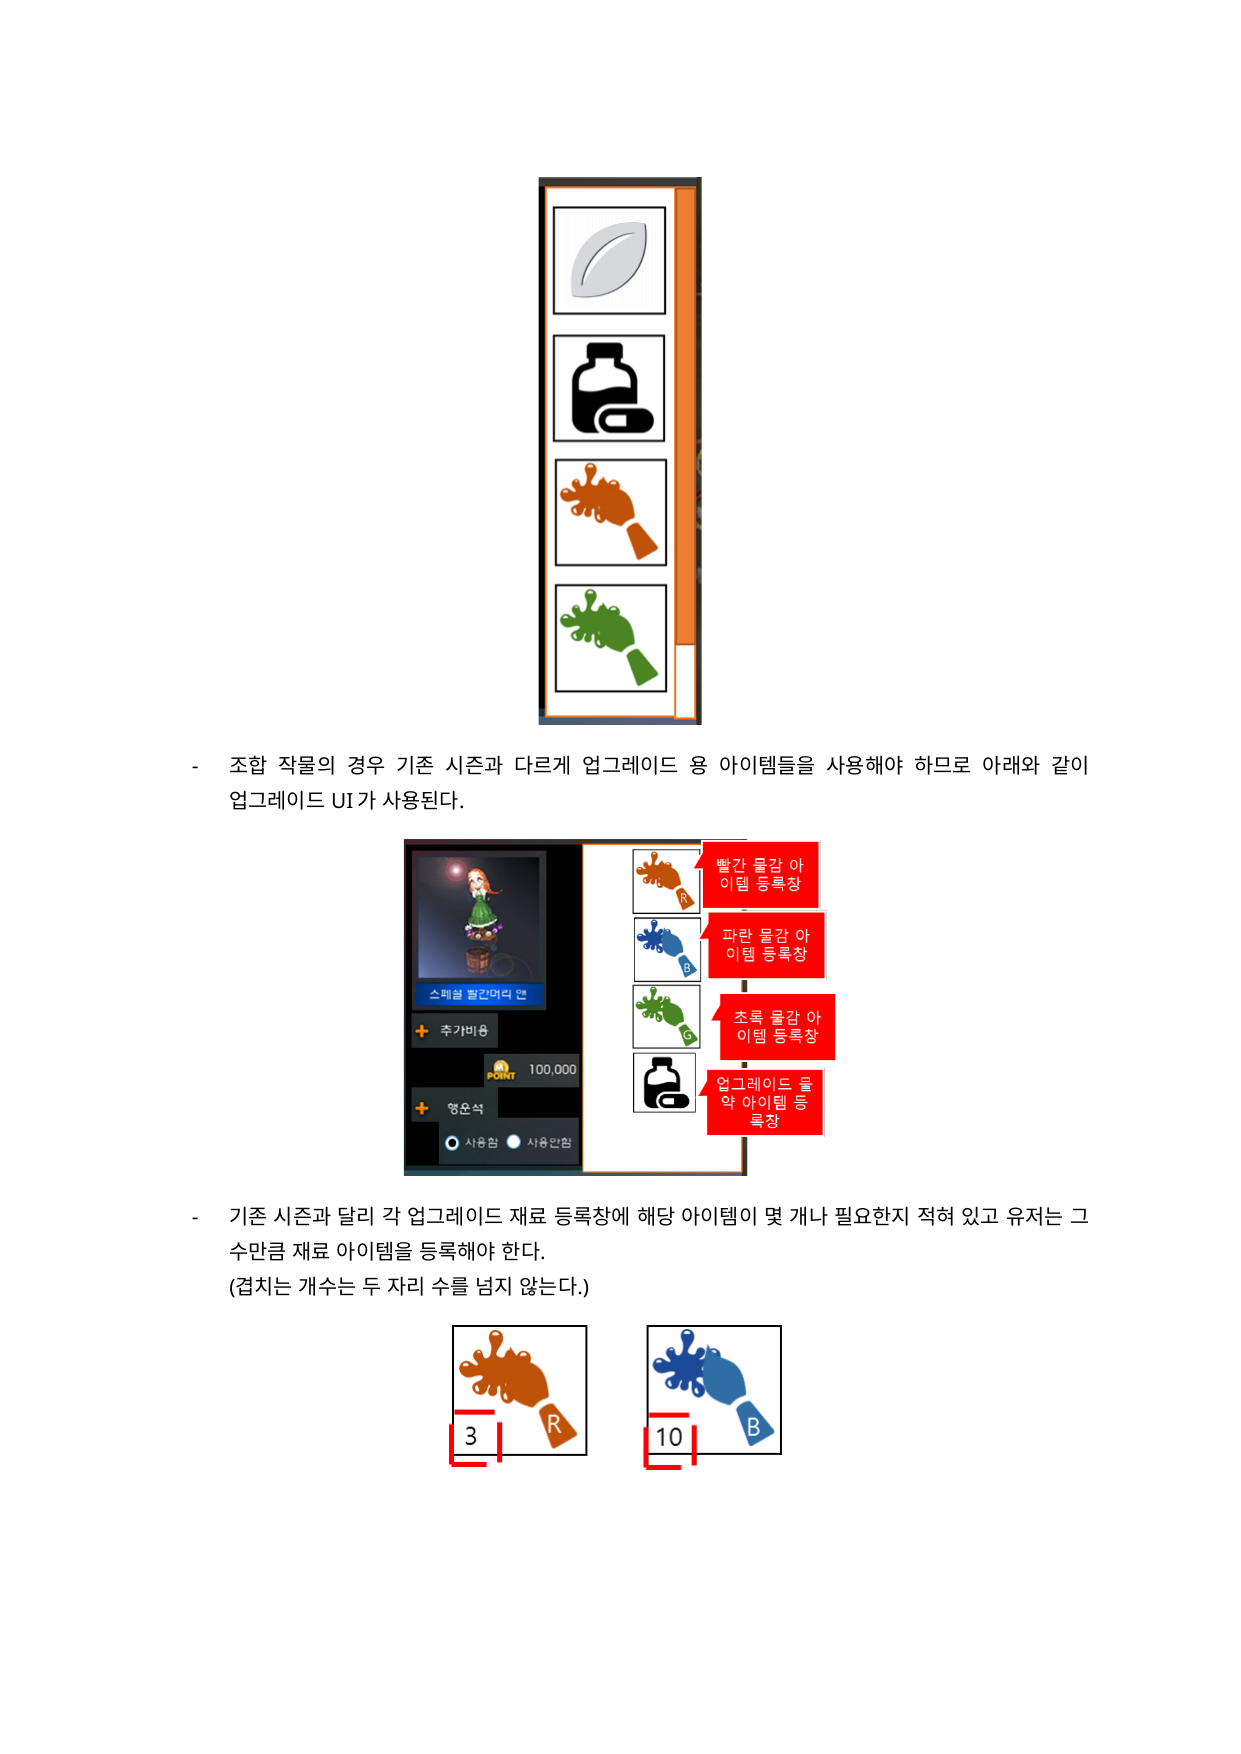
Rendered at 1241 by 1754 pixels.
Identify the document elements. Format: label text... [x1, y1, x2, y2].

list 조합 작물의 경우 기존 시즌과 다르게 업그레이드 용 아이템들을 사용해야 하므로 아래와 같이 업그레이드 UI가 사용된다. [192, 749, 1090, 814]
picture [448, 1325, 793, 1470]
list 기존 시즌과 달리 각 업그레이드 재료 등록창에 해당 아이템이 몇 개나 필요한지 적혀 있고 유저는 그 수만큼 재료 아이템을 등록해야 한다. (겹치는 개수는 두 자리 수를 넘지 않는다.) [192, 1201, 1090, 1300]
picture [538, 177, 702, 725]
picture [403, 839, 837, 1176]
